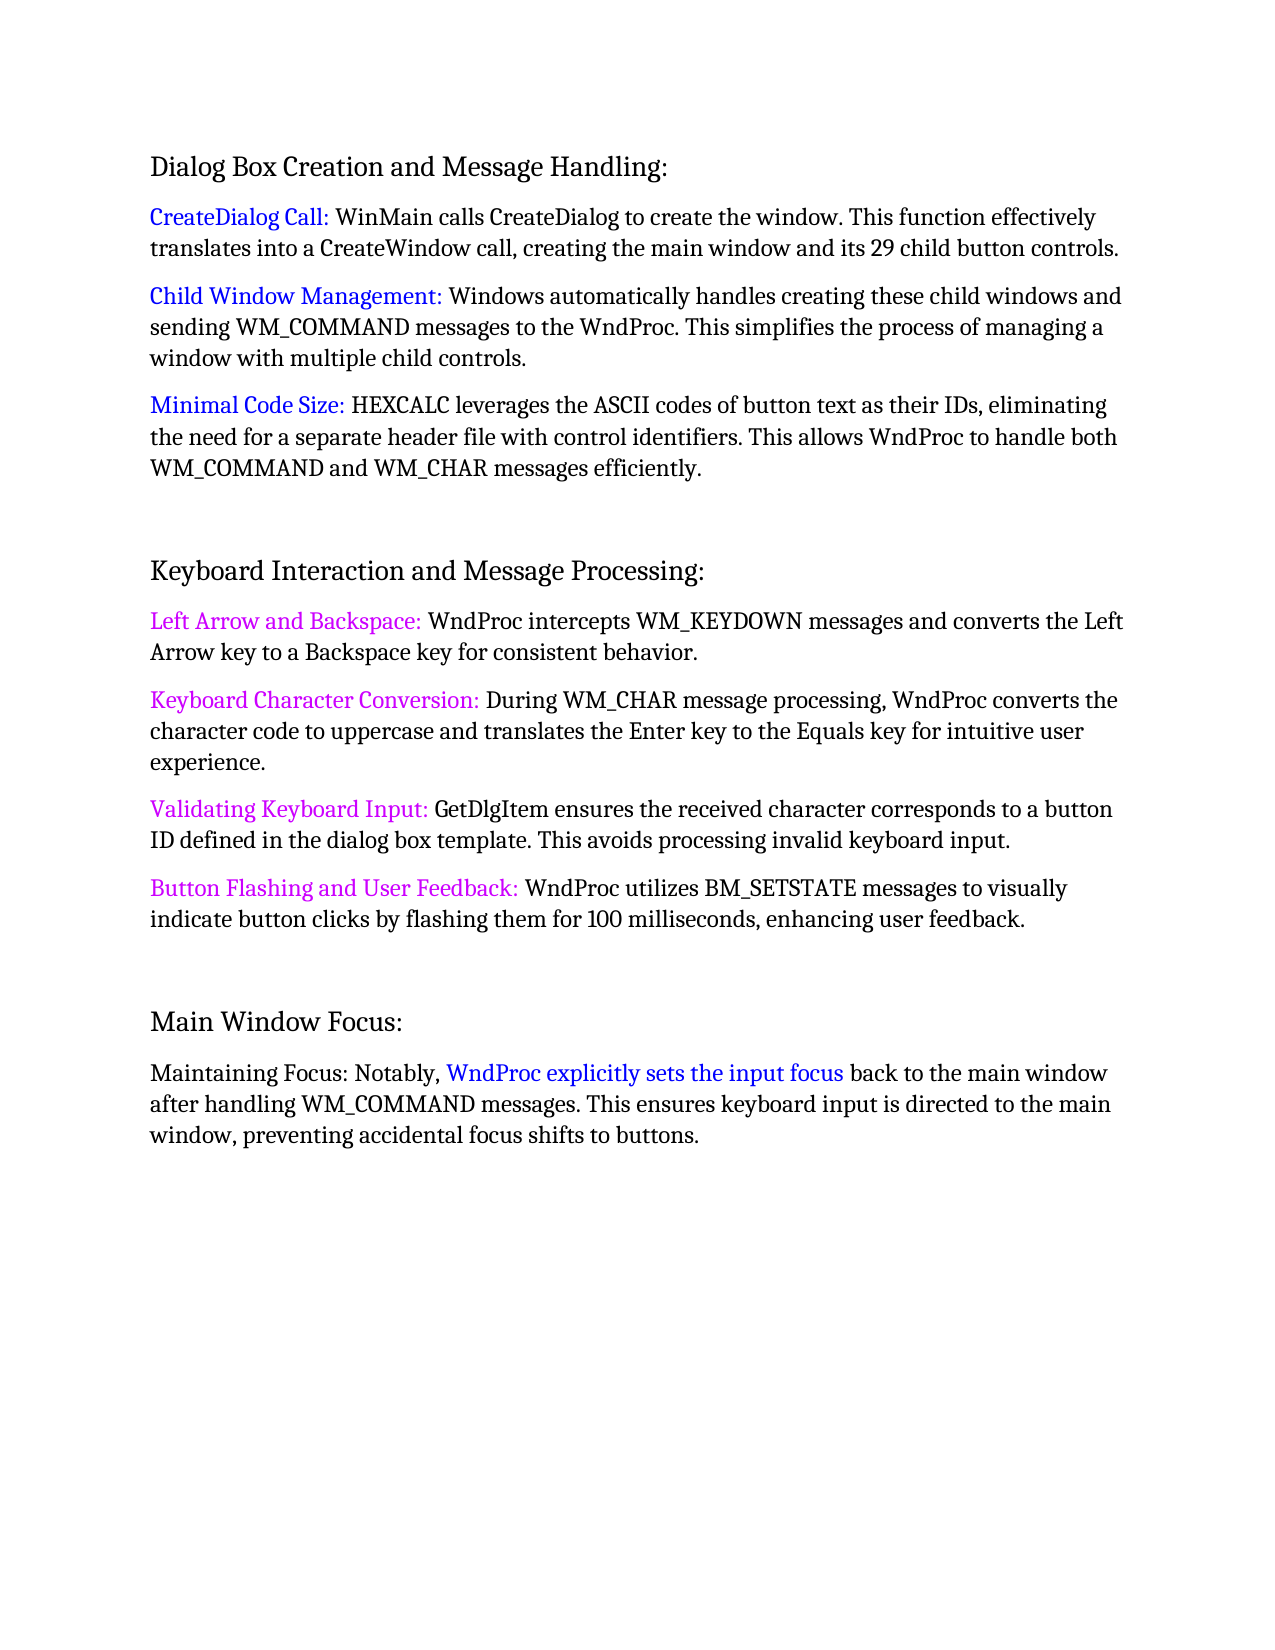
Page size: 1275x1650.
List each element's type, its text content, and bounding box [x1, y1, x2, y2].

text CreateDialog Call: WinMain calls CreateDialog to create the window. This function effectively translates into a CreateWindow call, creating the main window and its 29 child button controls. [150, 203, 1125, 263]
text Keyboard Interaction and Message Processing: [150, 554, 1125, 587]
text Child Window Management: Windows automatically handles creating these child windows and sending WM_COMMAND messages to the WndProc. This simplifies the process of managing a window with multiple child controls. [150, 282, 1125, 372]
text Button Flashing and User Feedback: WndProc utilizes BM_SETSTATE messages to visually indicate button clicks by flashing them for 100 milliseconds, enhancing user feedback. [150, 874, 1125, 934]
text Left Arrow and Backspace: WndProc intercepts WM_KEYDOWN messages and converts the Left Arrow key to a Backspace key for consistent behavior. [150, 607, 1125, 667]
text Main Window Focus: [150, 1006, 1125, 1039]
text Keyboard Character Conversion: During WM_CHAR message processing, WndProc converts the character code to uppercase and translates the Enter key to the Equals key for intuitive user experience. [150, 686, 1125, 776]
text Maintaining Focus: Notably, WndProc explicitly sets the input focus back to the main window after handling WM_COMMAND messages. This ensures keyboard input is directed to the main window, preventing accidental focus shifts to buttons. [150, 1058, 1125, 1149]
text Validating Keyboard Input: GetDlgItem ensures the received character corresponds to a button ID defined in the dialog box template. This avoids processing invalid keyboard input. [150, 795, 1125, 855]
text Dialog Box Creation and Message Handling: [150, 150, 1125, 183]
text Minimal Code Size: HEXCALC leverages the ASCII codes of button text as their IDs, eliminating the need for a separate header file with control identifiers. This allows WndProc to handle both WM_COMMAND and WM_CHAR messages efficiently. [150, 391, 1125, 482]
